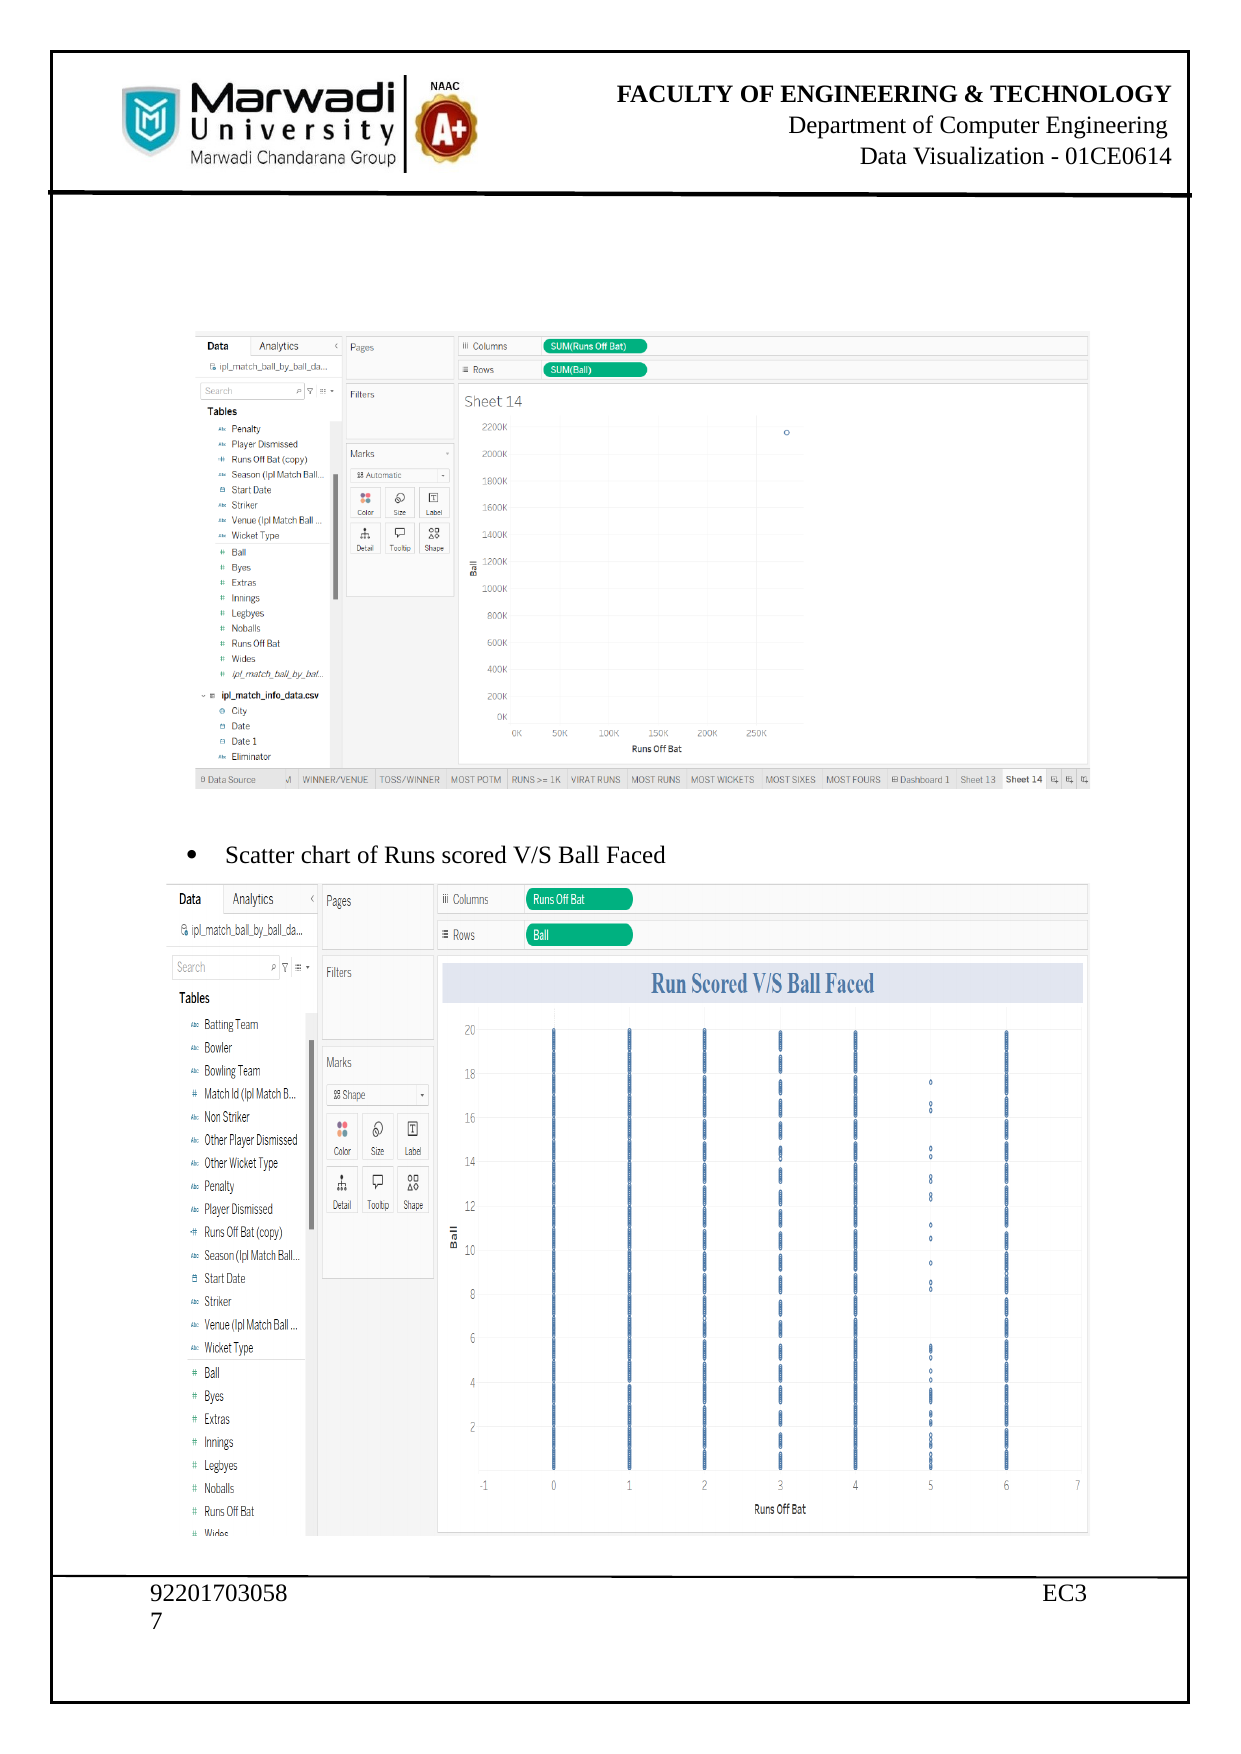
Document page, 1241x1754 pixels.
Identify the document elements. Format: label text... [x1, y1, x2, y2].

picture [121, 75, 479, 173]
picture [195, 331, 1091, 789]
list Scatter chart of Runs scored V/S Ball Faced [187, 841, 1072, 869]
picture [166, 883, 1091, 1536]
